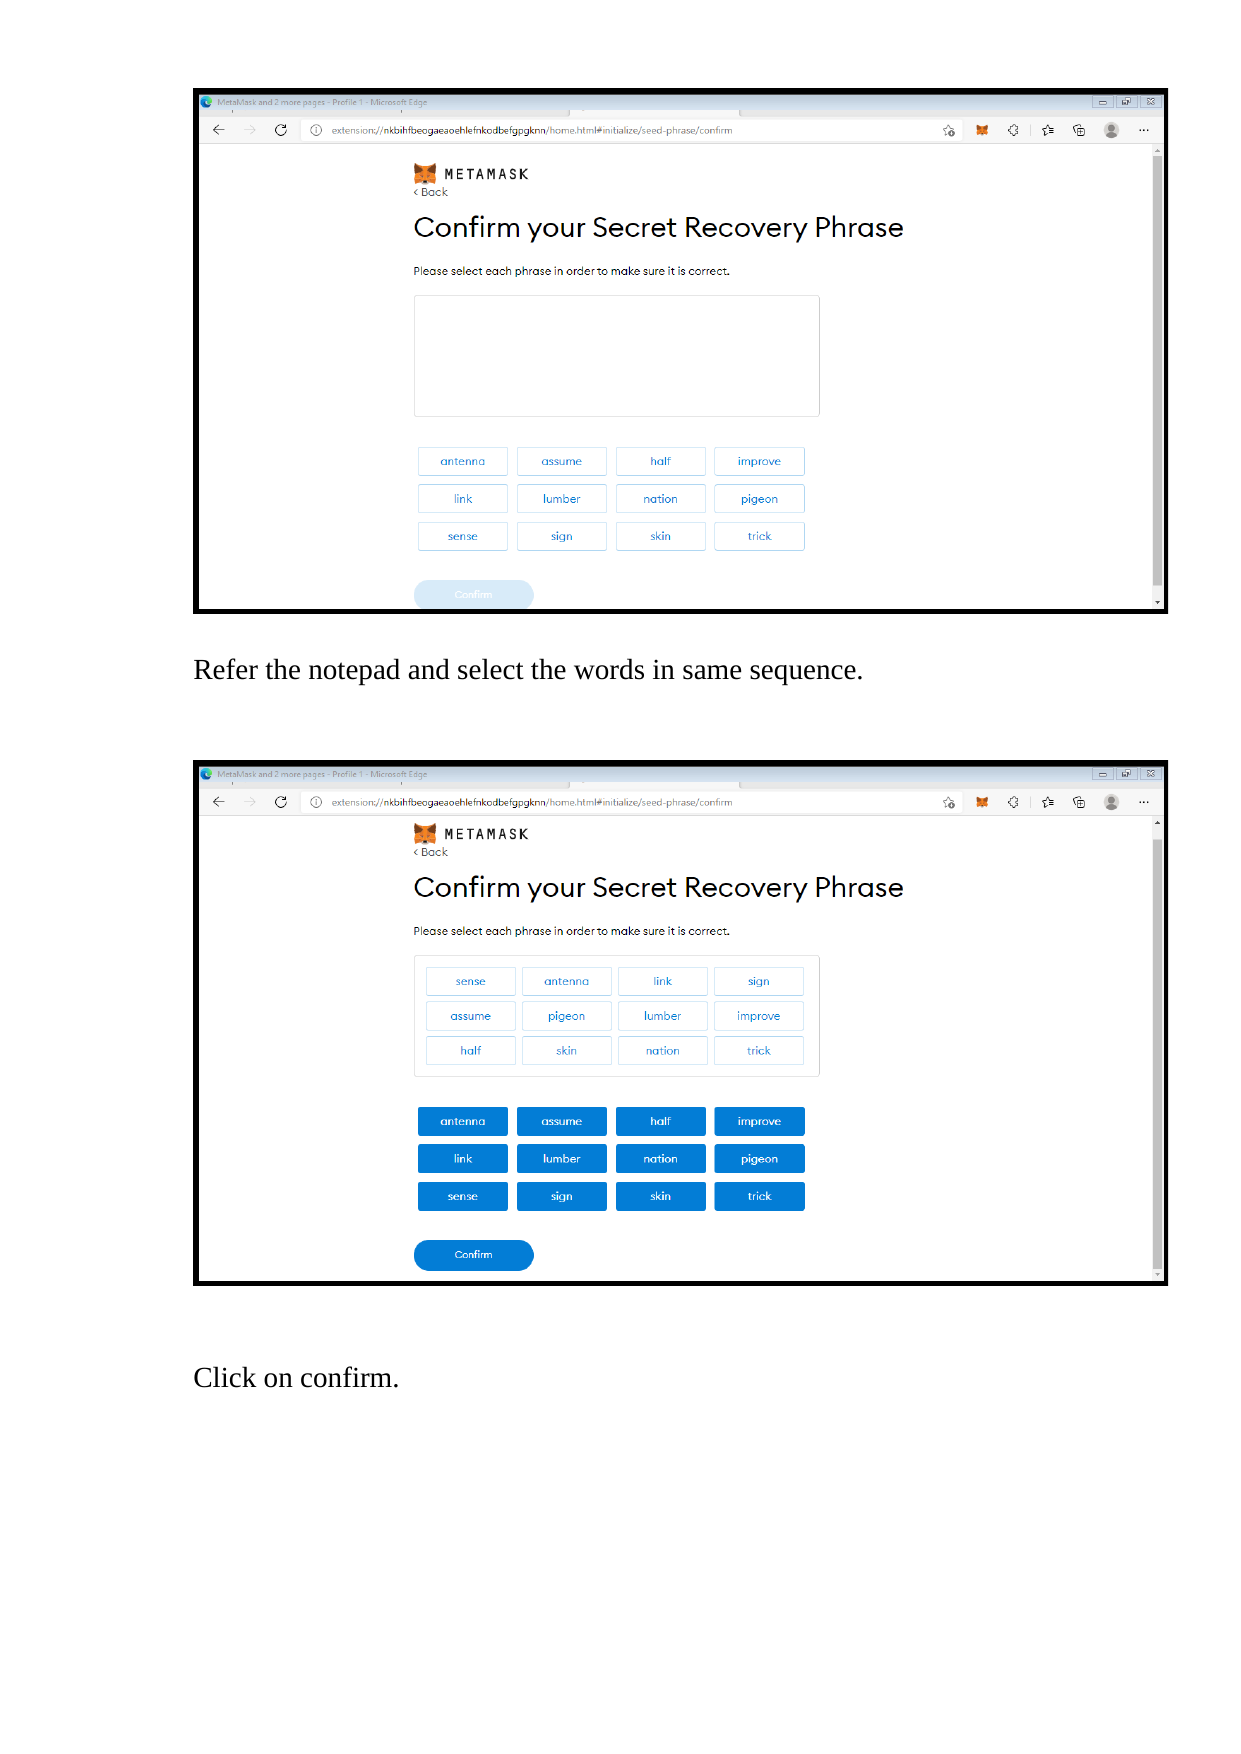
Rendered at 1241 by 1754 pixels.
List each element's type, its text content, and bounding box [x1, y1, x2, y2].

picture [193, 88, 1169, 614]
text Click on confirm. [193, 1360, 1090, 1393]
picture [193, 760, 1169, 1286]
text Refer the notepad and select the words in same sequence. [193, 652, 1090, 685]
